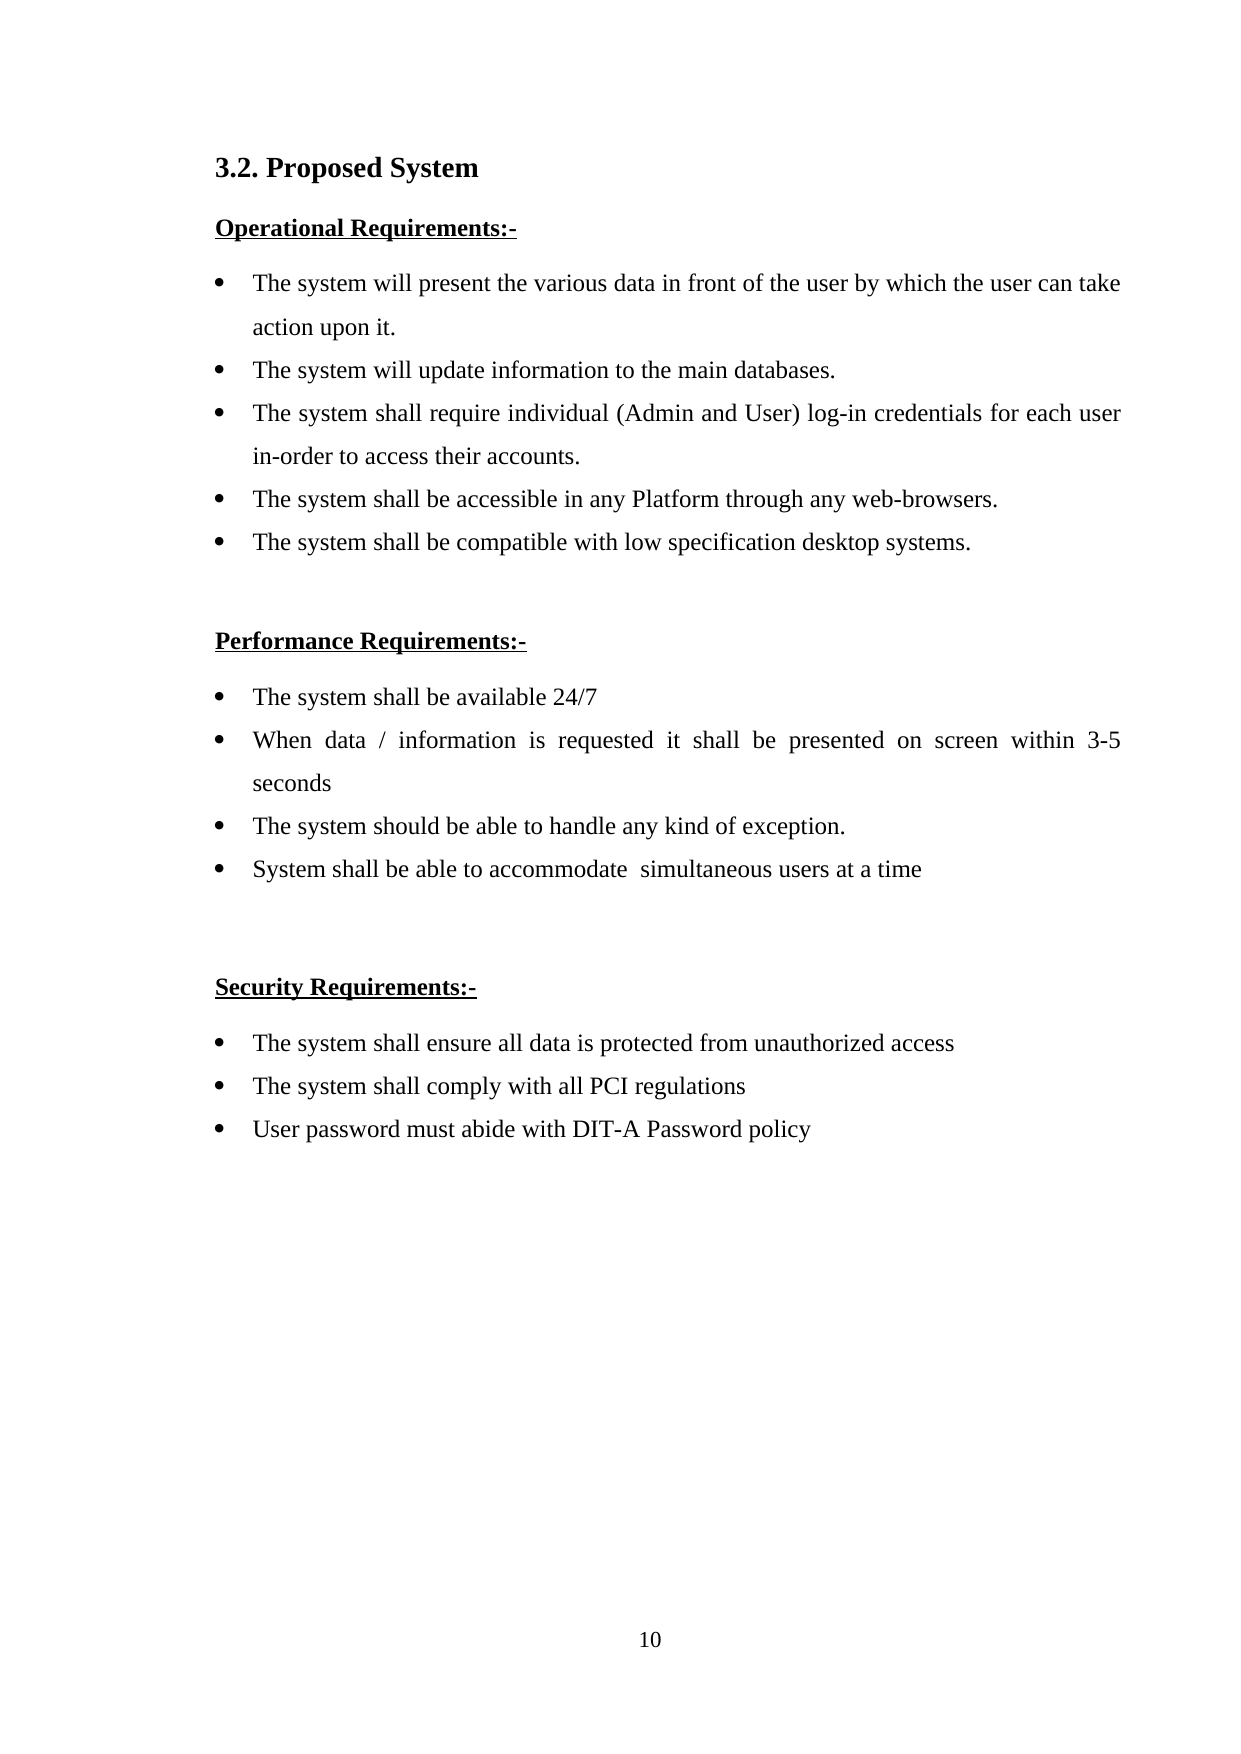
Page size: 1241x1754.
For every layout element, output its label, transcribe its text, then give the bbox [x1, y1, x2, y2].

list The system shall be accessible in any Platform through any web-browsers. [215, 484, 1122, 513]
list When data / information is requested it shall be presented on screen within 3-5 seconds [215, 725, 1122, 797]
list The system will update information to the main databases. [215, 355, 1122, 383]
list The system should be able to handle any kind of exception. [215, 811, 1122, 840]
list Proposed System [215, 150, 1122, 183]
list The system shall be compatible with low specification desktop systems. [215, 527, 1122, 556]
list The system shall require individual (Admin and User) log-in credentials for each user in-order to access their accounts. [215, 398, 1122, 470]
text Operational Requirements:- [177, 213, 1122, 242]
text Performance Requirements:- [177, 626, 1122, 655]
list The system shall comply with all PCI regulations [215, 1071, 1122, 1100]
list User password must abide with DIT-A Password policy [215, 1114, 1122, 1143]
text Security Requirements:- [177, 972, 1122, 1001]
list System shall be able to accommodate simultaneous users at a time [215, 854, 1122, 883]
list The system will present the various data in front of the user by which the user can take action upon it. [215, 268, 1122, 340]
list The system shall be available 24/7 [215, 682, 1122, 710]
list The system shall ensure all data is protected from unauthorized access [215, 1028, 1122, 1057]
